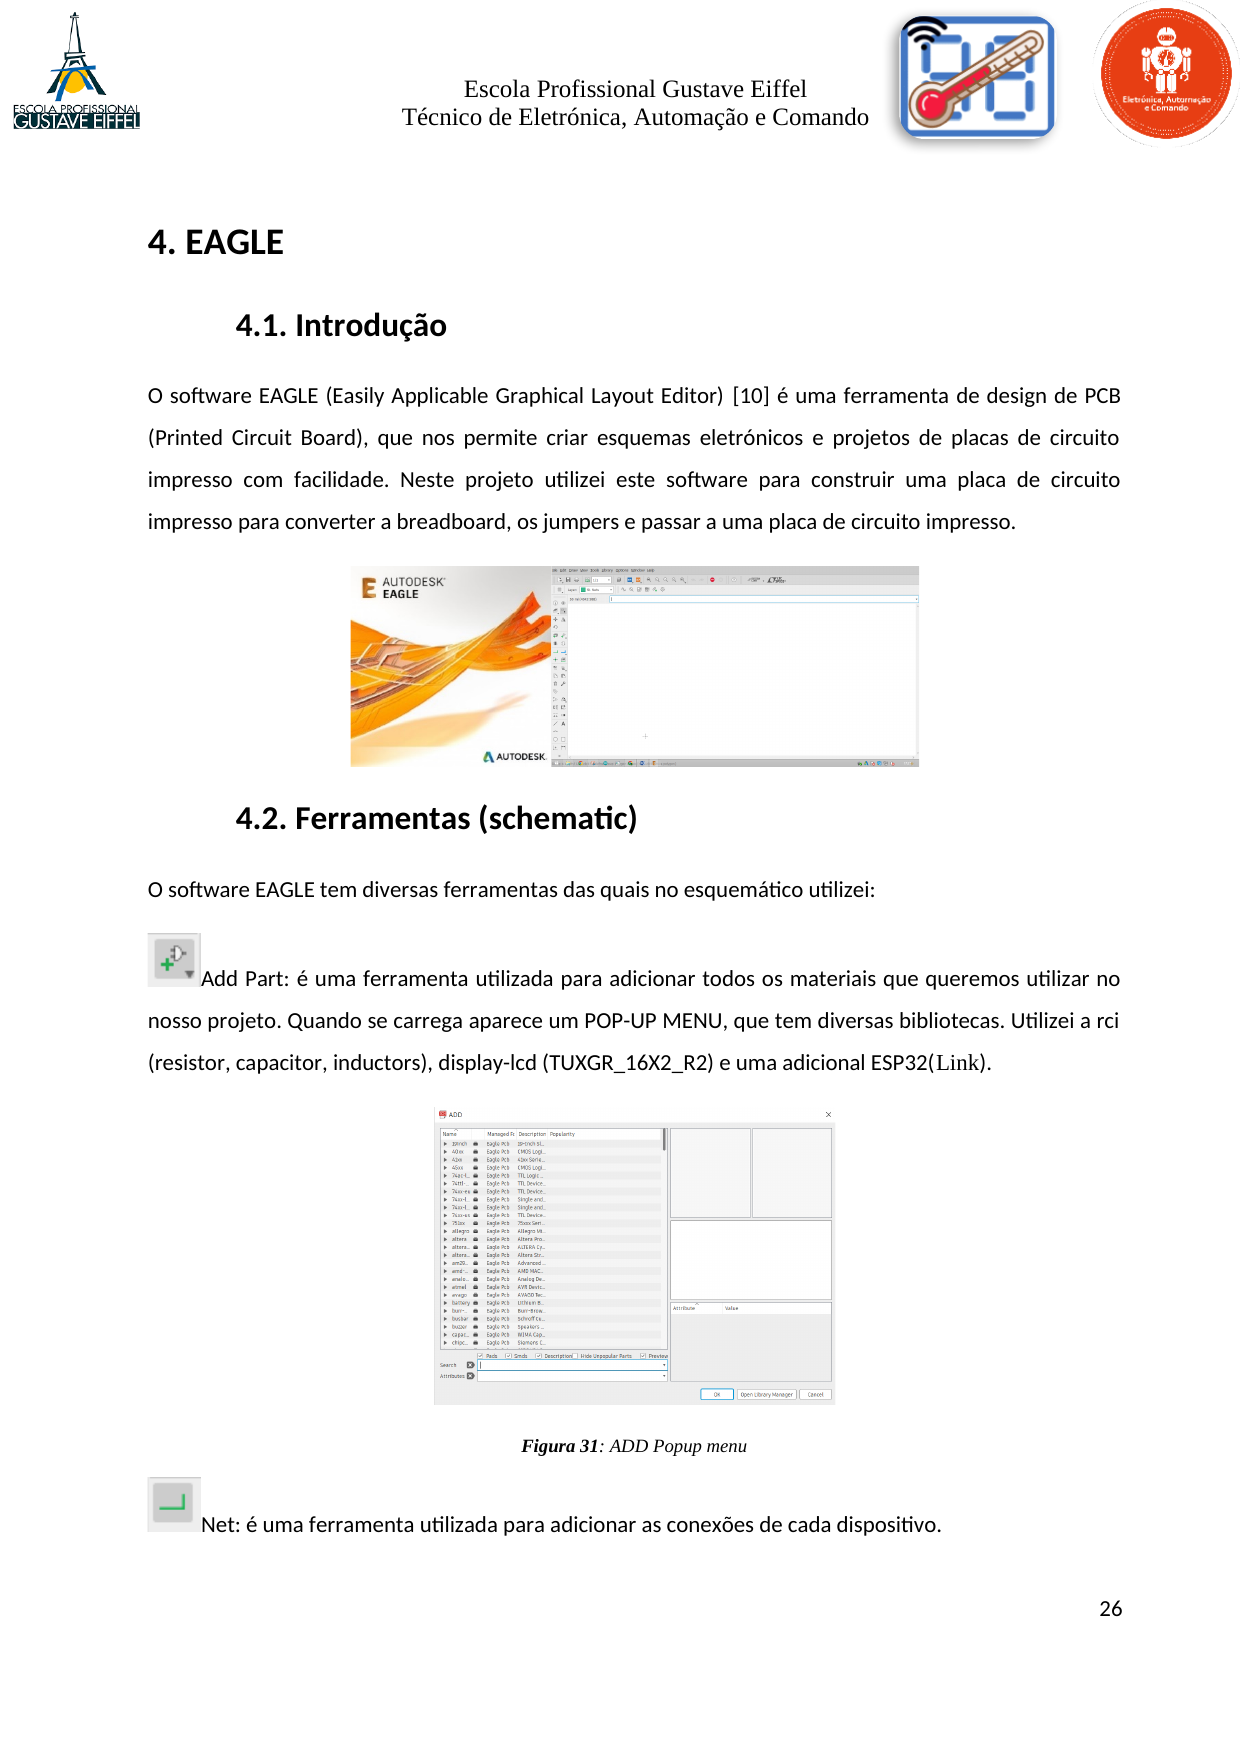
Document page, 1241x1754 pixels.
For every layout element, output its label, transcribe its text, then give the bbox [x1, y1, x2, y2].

text Add Part: é uma ferramenta utilizada para adicionar todos os materiais que queremos utilizar no nosso projeto. Quando se carrega aparece um POP-UP MENU, que tem diversas bibliotecas. Utilizei a rci (resistor, capacitor, inductors), display-lcd (TUXGR_16X2_R2) e uma adicional ESP32(Link). [148, 934, 1122, 1076]
subtitle EAGLE [148, 218, 1122, 264]
picture [350, 566, 920, 767]
picture [147, 933, 201, 987]
subtitle Introdução [236, 304, 1122, 344]
text O software EAGLE (Easily Applicable Graphical Layout Editor) é uma ferramenta de design de PCB (Printed Circuit Board), que nos permite criar esquemas eletrónicos e projetos de placas de circuito impresso com facilidade. Neste projeto utilizei este software para construir uma placa de circuito impresso para converter a breadboard, os jumpers e passar a uma placa de circuito impresso. [148, 381, 1122, 535]
picture [434, 1107, 836, 1405]
text Net: é uma ferramenta utilizada para adicionar as conexões de cada dispositivo. [148, 1477, 1122, 1538]
subtitle Ferramentas (schematic) [236, 797, 1122, 838]
picture [2, 0, 150, 142]
picture [899, 15, 1057, 139]
picture [1092, 0, 1240, 148]
text Figura 31: ADD Popup menu [148, 1435, 1122, 1456]
text O software EAGLE tem diversas ferramentas das quais no esquemático utilizei: [148, 875, 1122, 903]
picture [147, 1477, 201, 1532]
